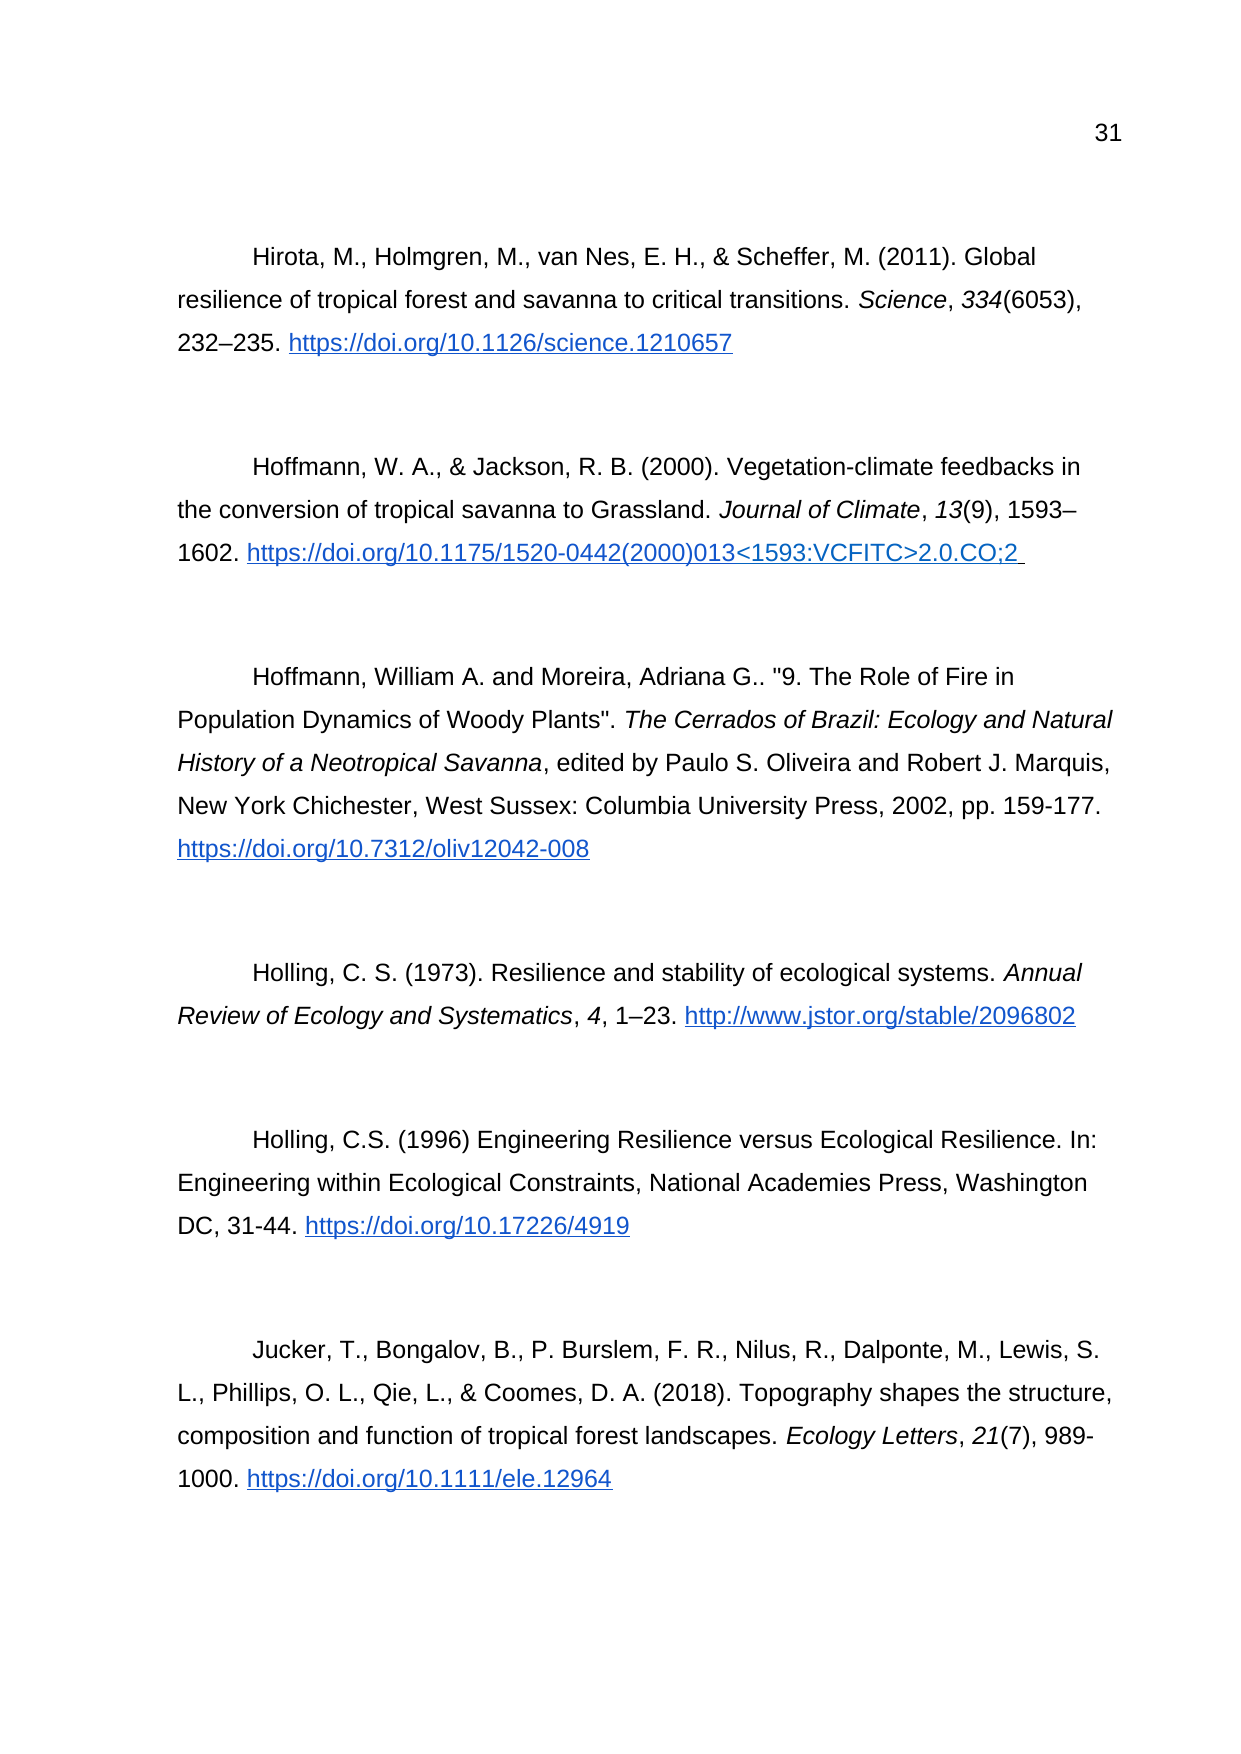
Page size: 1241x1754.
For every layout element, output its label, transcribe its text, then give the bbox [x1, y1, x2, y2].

text Hoffmann, William A. and Moreira, Adriana G.. "9. The Role of Fire in Population Dynamics of Woody Plants". The Cerrados of Brazil: Ecology and Natural History of a Neotropical Savanna, edited by Paulo S. Oliveira and Robert J. Marquis, New York Chichester, West Sussex: Columbia University Press, 2002, pp. 159-177. https://doi.org/10.7312/oliv12042-008 [177, 662, 1122, 863]
text Jucker, T., Bongalov, B., P. Burslem, F. R., Nilus, R., Dalponte, M., Lewis, S. L., Phillips, O. L., Qie, L., & Coomes, D. A. (2018). Topography shapes the structure, composition and function of tropical forest landscapes. Ecology Letters, 21(7), 989-1000. https://doi.org/10.1111/ele.12964 [177, 1335, 1122, 1493]
text Holling, C. S. (1973). Resilience and stability of ecological systems. Annual Review of Ecology and Systematics, 4, 1–23. http://www.jstor.org/stable/2096802 [177, 958, 1122, 1030]
text Holling, C.S. (1996) Engineering Resilience versus Ecological Resilience. In: Engineering within Ecological Constraints, National Academies Press, Washington DC, 31-44. https://doi.org/10.17226/4919 [177, 1125, 1122, 1240]
text Hoffmann, W. A., & Jackson, R. B. (2000). Vegetation-climate feedbacks in the conversion of tropical savanna to Grassland. Journal of Climate, 13(9), 1593–1602. https://doi.org/10.1175/1520-0442(2000)013<1593:VCFITC>2.0.CO;2 [177, 452, 1122, 567]
text Hirota, M., Holmgren, M., van Nes, E. H., & Scheffer, M. (2011). Global resilience of tropical forest and savanna to critical transitions. Science, 334(6053), 232–235. https://doi.org/10.1126/science.1210657 [177, 242, 1122, 357]
